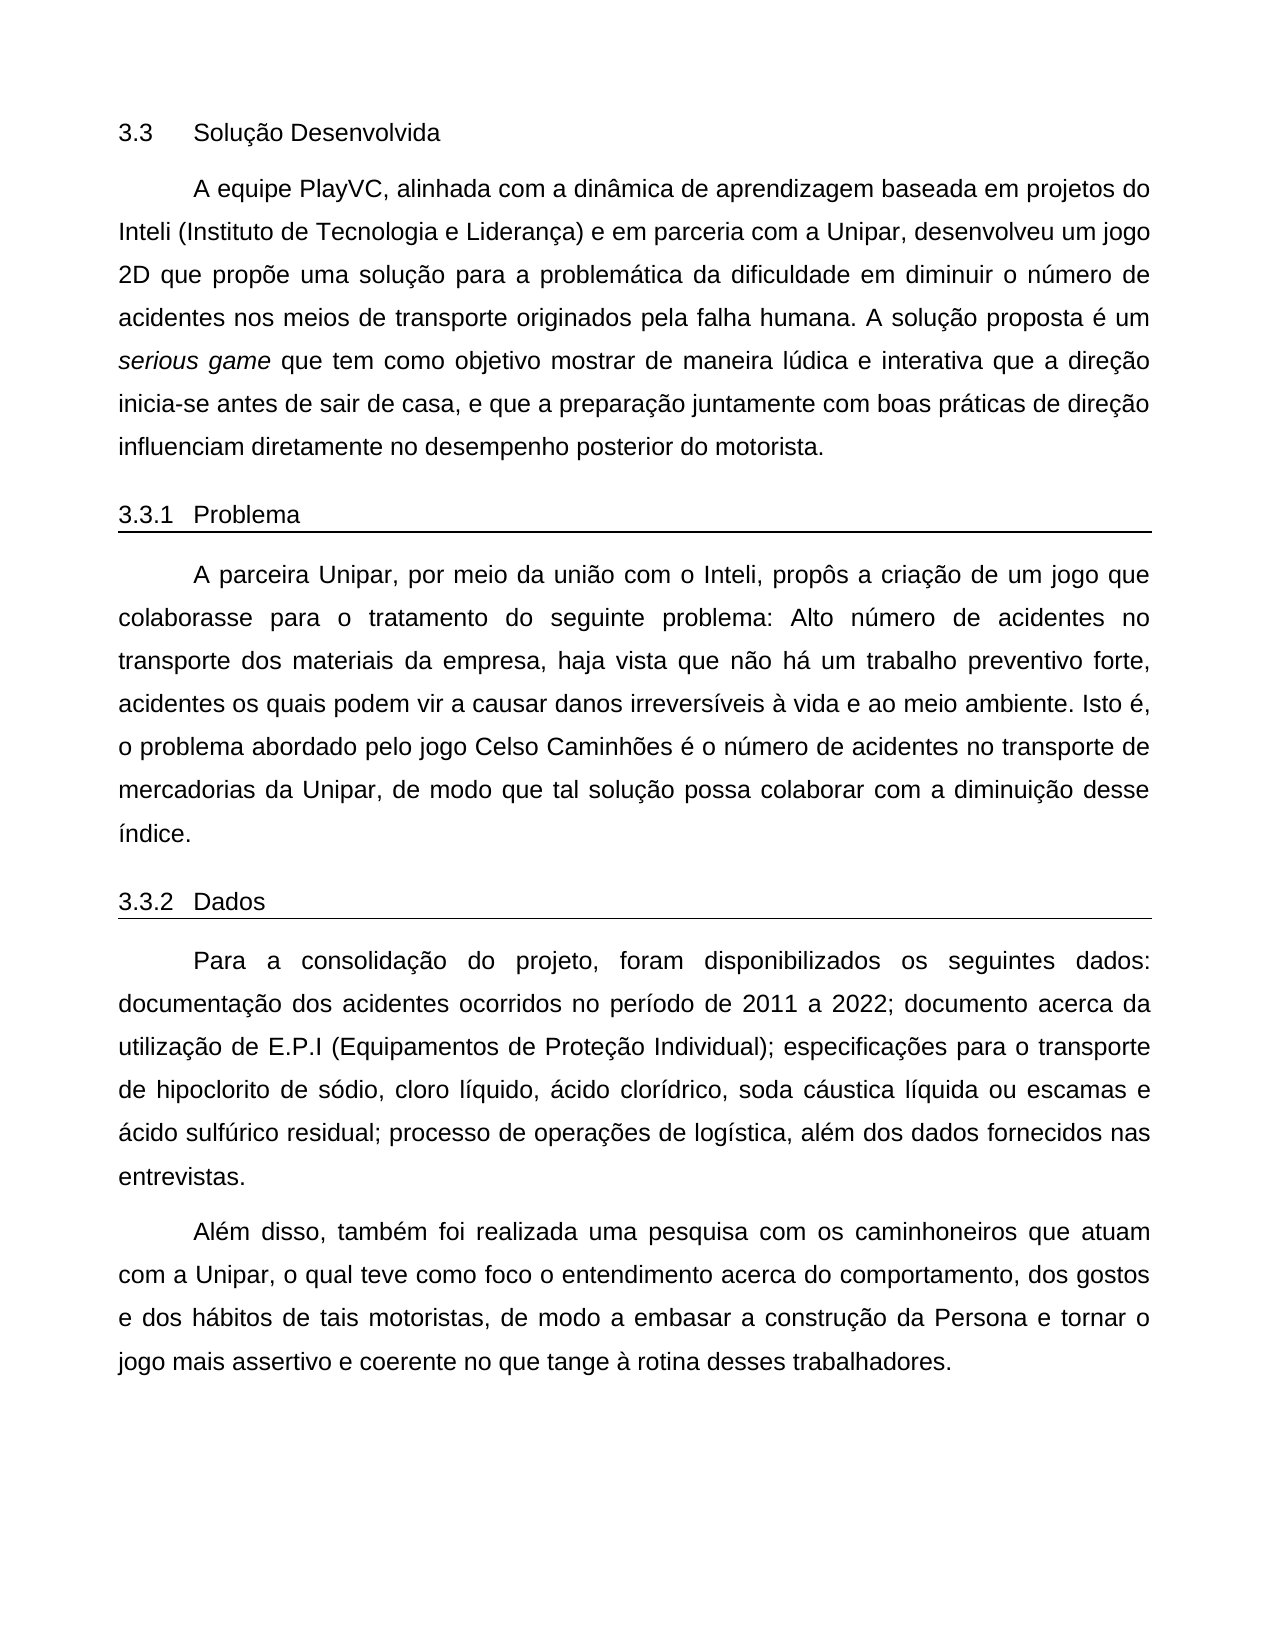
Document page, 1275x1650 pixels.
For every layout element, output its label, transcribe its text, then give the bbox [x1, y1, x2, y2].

text Além disso, também foi realizada uma pesquisa com os caminhoneiros que atuam com a Unipar, o qual teve como foco o entendimento acerca do comportamento, dos gostos e dos hábitos de tais motoristas, de modo a embasar a construção da Persona e tornar o jogo mais assertivo e coerente no que tange à rotina desses trabalhadores. [118, 1217, 1152, 1375]
subtitle Problema [118, 501, 1152, 531]
text Para a consolidação do projeto, foram disponibilizados os seguintes dados: documentação dos acidentes ocorridos no período de 2011 a 2022; documento acerca da utilização de E.P.I (Equipamentos de Proteção Individual); especificações para o transporte de hipoclorito de sódio, cloro líquido, ácido clorídrico, soda cáustica líquida ou escamas e ácido sulfúrico residual; processo de operações de logística, além dos dados fornecidos nas entrevistas. [118, 946, 1152, 1190]
text A equipe PlayVC, alinhada com a dinâmica de aprendizagem baseada em projetos do Inteli (Instituto de Tecnologia e Liderança) e em parceria com a Unipar, desenvolveu um jogo 2D que propõe uma solução para a problemática da dificuldade em diminuir o número de acidentes nos meios de transporte originados pela falha humana. A solução proposta é um serious game que tem como objetivo mostrar de maneira lúdica e interativa que a direção inicia-se antes de sair de casa, e que a preparação juntamente com boas práticas de direção influenciam diretamente no desempenho posterior do motorista. [118, 174, 1152, 461]
text A parceira Unipar, por meio da união com o Inteli, propôs a criação de um jogo que colaborasse para o tratamento do seguinte problema: Alto número de acidentes no transporte dos materiais da empresa, haja vista que não há um trabalho preventivo forte, acidentes os quais podem vir a causar danos irreversíveis à vida e ao meio ambiente. Isto é, o problema abordado pelo jogo Celso Caminhões é o número de acidentes no transporte de mercadorias da Unipar, de modo que tal solução possa colaborar com a diminuição desse índice. [118, 560, 1152, 847]
subtitle Dados [118, 887, 1152, 918]
subtitle Solução Desenvolvida [118, 118, 1152, 147]
